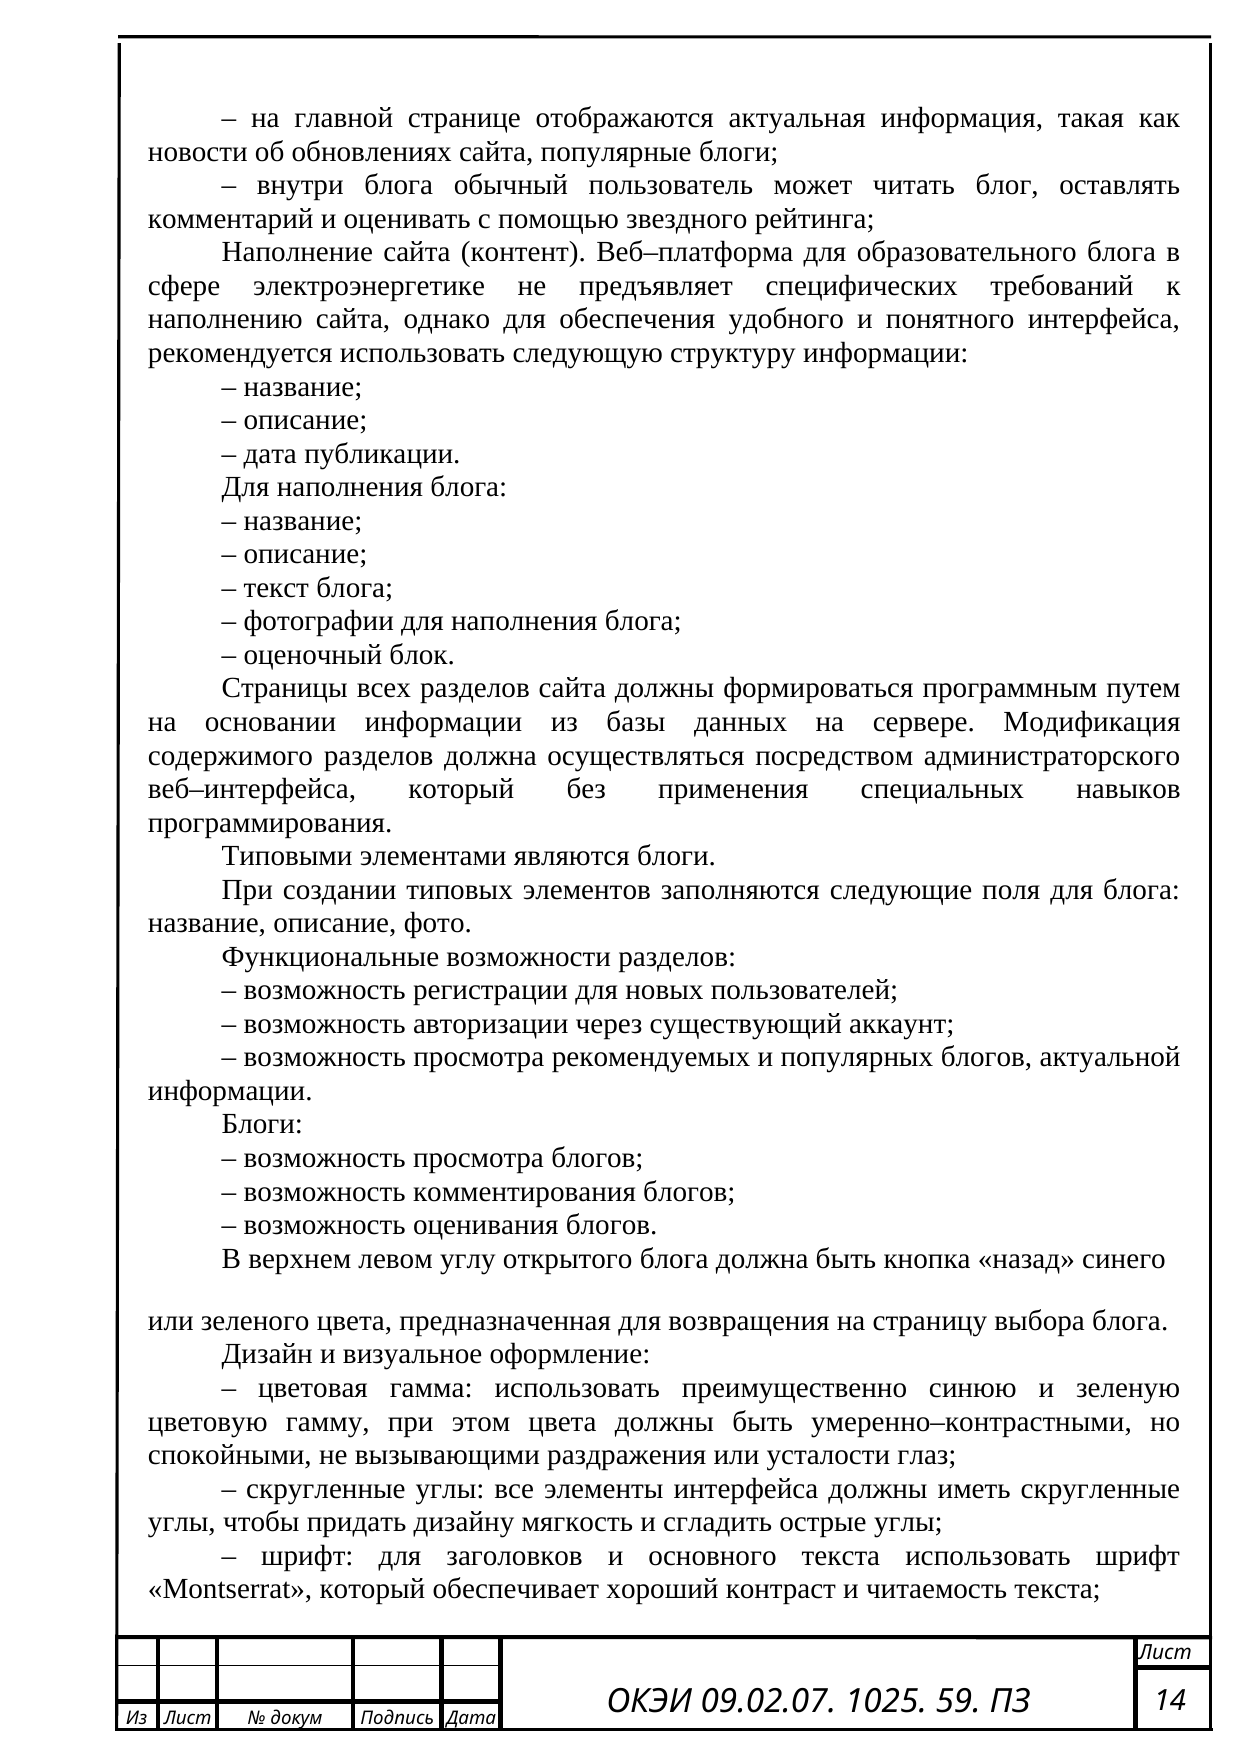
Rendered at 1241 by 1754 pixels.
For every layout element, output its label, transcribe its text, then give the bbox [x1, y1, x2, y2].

text Типовыми элементами являются блоги. [148, 838, 1181, 872]
text Функциональные возможности разделов: [148, 939, 1181, 972]
text Блоги: [148, 1107, 1181, 1140]
text – название; [148, 369, 1181, 402]
text – текст блога; [148, 570, 1181, 603]
text – описание; [148, 536, 1181, 570]
text – возможность комментирования блогов; [148, 1174, 1181, 1207]
text – шрифт: для заголовков и основного текста использовать шрифт «Montserrat», который обеспечивает хороший контраст и читаемость текста; [148, 1538, 1181, 1605]
text Для наполнения блога: [148, 469, 1181, 503]
text – фотографии для наполнения блога; [148, 603, 1181, 637]
text Наполнение сайта (контент). Веб–платформа для образовательного блога в сфере электроэнергетике не предъявляет специфических требований к наполнению сайта, однако для обеспечения удобного и понятного интерфейса, рекомендуется использовать следующую структуру информации: [148, 234, 1181, 369]
text Страницы всех разделов сайта должны формироваться программным путем на основании информации из базы данных на сервере. Модификация содержимого разделов должна осуществляться посредством администраторского веб–интерфейса, который без применения специальных навыков программирования. [148, 671, 1181, 838]
text – на главной странице отображаются актуальная информация, такая как новости об обновлениях сайта, популярные блоги; [148, 100, 1181, 167]
text – внутри блога обычный пользователь может читать блог, оставлять комментарий и оценивать с помощью звездного рейтинга; [148, 167, 1181, 234]
text – оценочный блок. [148, 637, 1181, 671]
text – возможность авторизации через существующий аккаунт; [148, 1006, 1181, 1039]
text В верхнем левом углу открытого блога должна быть кнопка «назад» синего [148, 1241, 1181, 1274]
text – возможность просмотра рекомендуемых и популярных блогов, актуальной информации. [148, 1039, 1181, 1107]
text – скругленные углы: все элементы интерфейса должны иметь скругленные углы, чтобы придать дизайну мягкость и сгладить острые углы; [148, 1471, 1181, 1538]
text – описание; [148, 402, 1181, 436]
text Дизайн и визуальное оформление: [148, 1337, 1181, 1370]
text – название; [148, 503, 1181, 536]
text – возможность оценивания блогов. [148, 1207, 1181, 1241]
text – цветовая гамма: использовать преимущественно синюю и зеленую цветовую гамму, при этом цвета должны быть умеренно–контрастными, но спокойными, не вызывающими раздражения или усталости глаз; [148, 1370, 1181, 1471]
text При создании типовых элементов заполняются следующие поля для блога: название, описание, фото. [148, 872, 1181, 939]
text – дата публикации. [148, 436, 1181, 469]
text – возможность регистрации для новых пользователей; [148, 972, 1181, 1006]
text – возможность просмотра блогов; [148, 1140, 1181, 1174]
text или зеленого цвета, предназначенная для возвращения на страницу выбора блога. [148, 1303, 1181, 1337]
